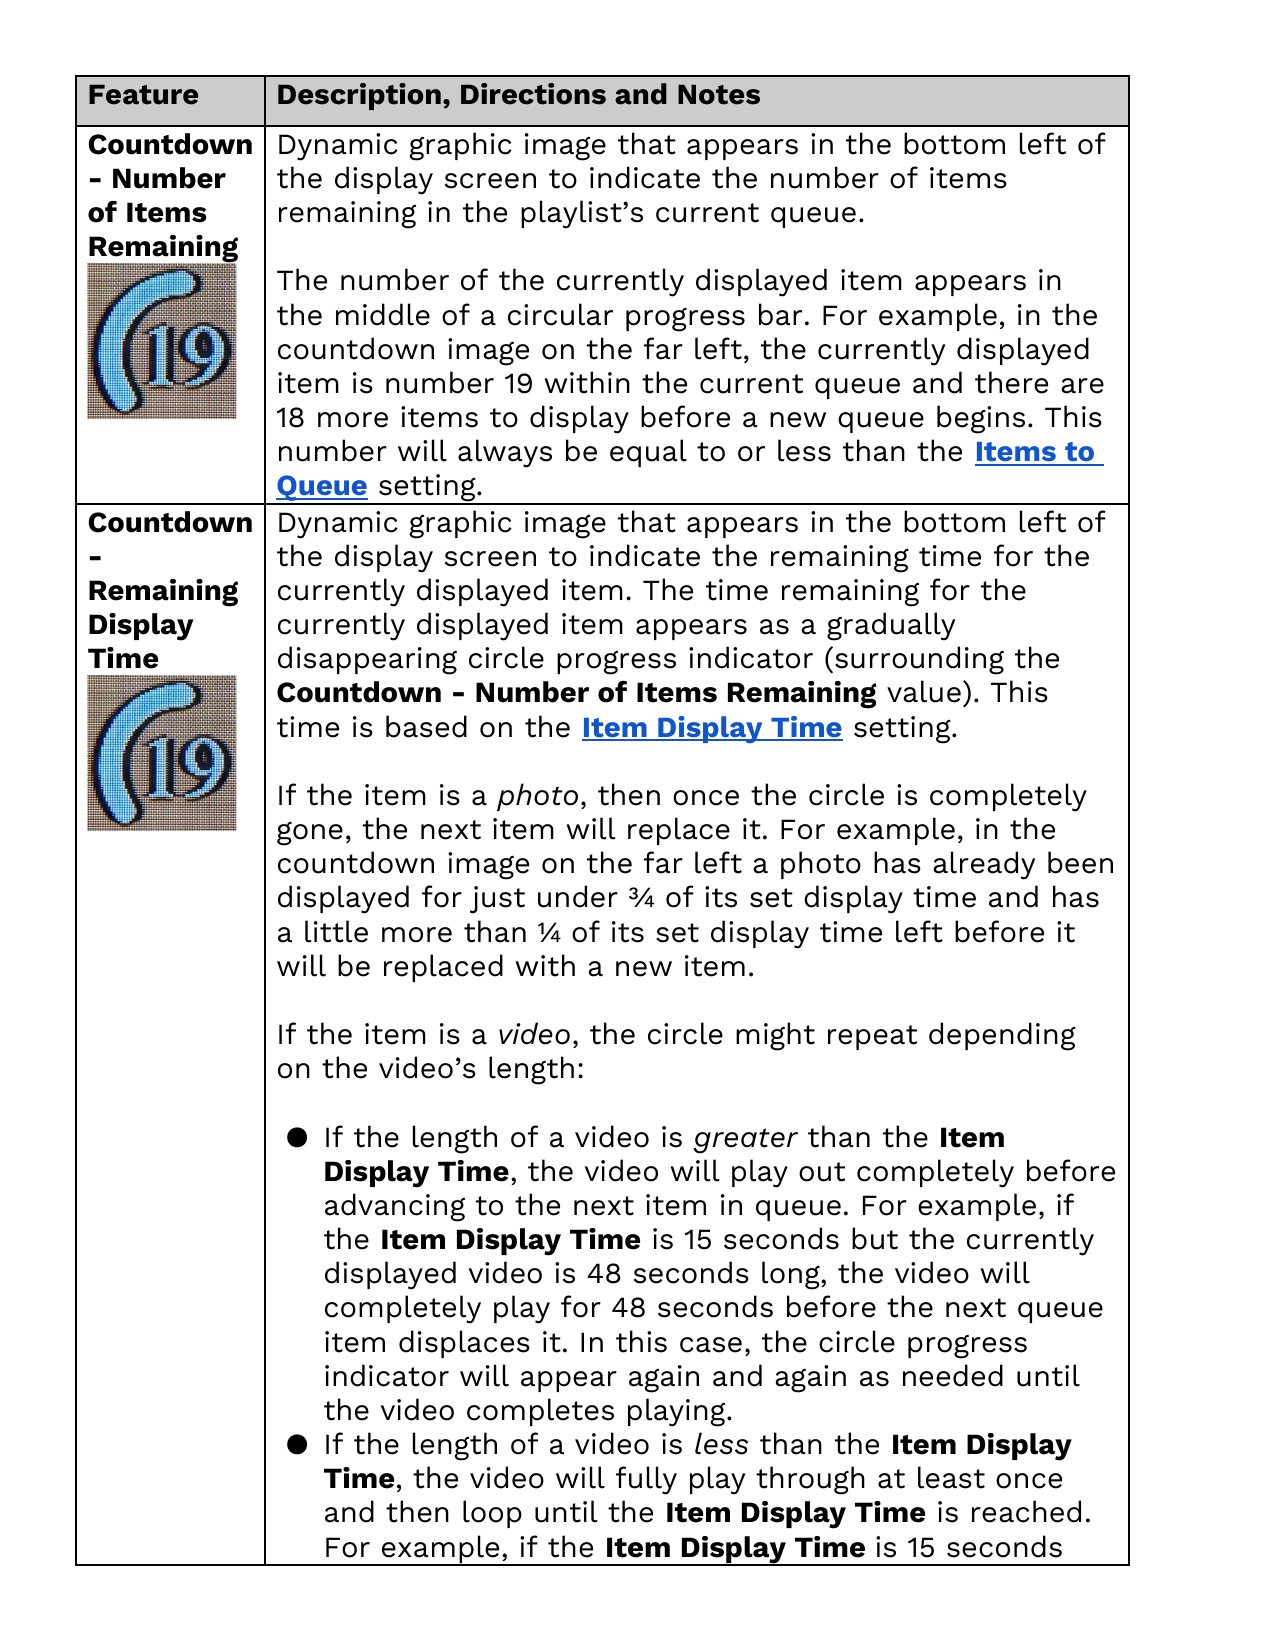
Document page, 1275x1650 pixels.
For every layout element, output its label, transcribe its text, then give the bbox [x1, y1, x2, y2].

table_header Description, Directions and Notes [266, 77, 1128, 125]
table_cell Countdown - Number of Items Remaining [77, 127, 264, 503]
picture [87, 263, 237, 419]
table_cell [77, 505, 264, 1564]
table_cell Dynamic graphic image that appears in the bottom left of the display screen to indicate the number of items remaining in the playlist’s current queue. The number of the currently displayed item appears in the middle of a circular progress bar. For example, in the countdown image on the far left, the currently displayed item is number 19 within the current queue and there are 18 more items to display before a new queue begins. This number will always be equal to or less than the Items to Queue setting. [266, 127, 1128, 503]
table_header Feature [77, 77, 264, 125]
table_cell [266, 505, 1128, 1564]
picture [87, 675, 237, 831]
